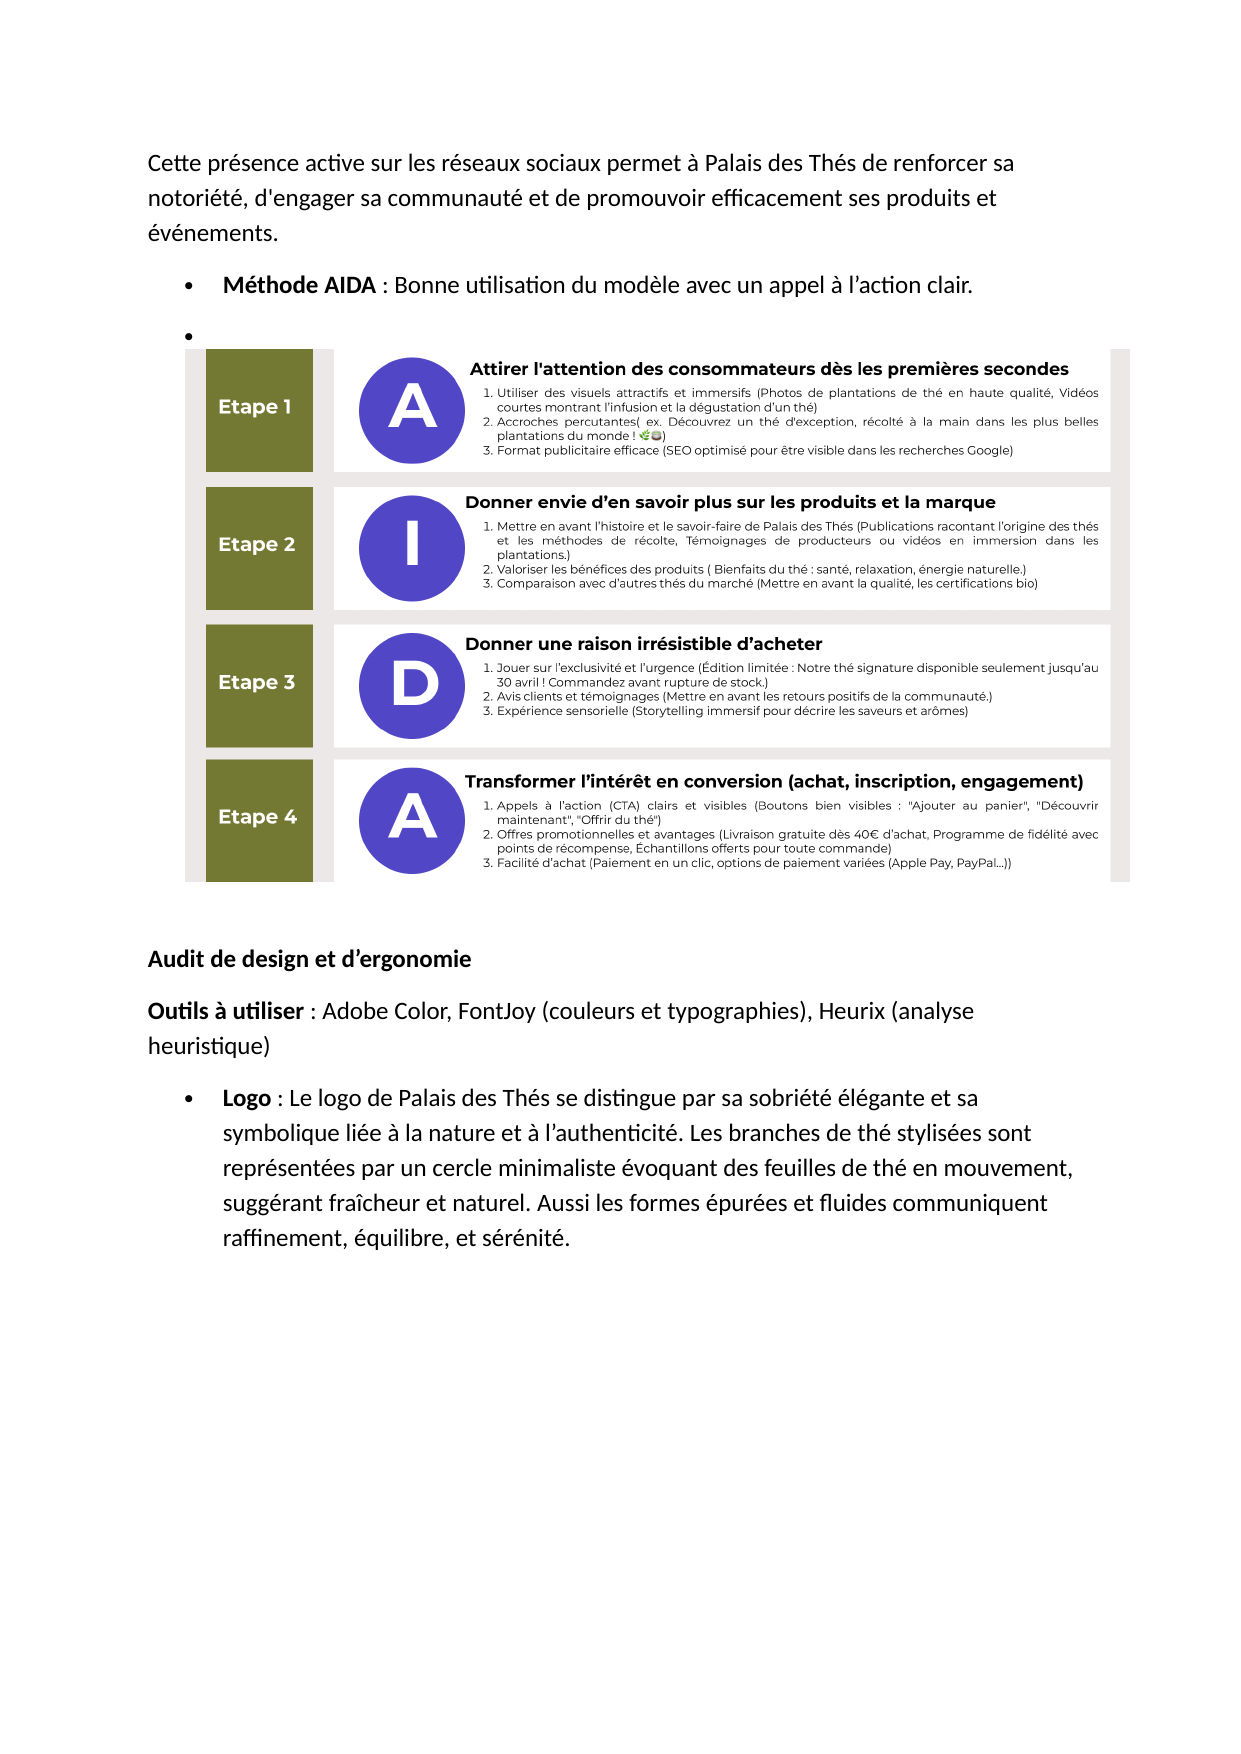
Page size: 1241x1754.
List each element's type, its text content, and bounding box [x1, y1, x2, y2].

list Méthode AIDA : Bonne utilisation du modèle avec un appel à l’action clair. [185, 269, 1093, 300]
list Logo : Le logo de Palais des Thés se distingue par sa sobriété élégante et sa symbolique liée à la nature et à l’authenticité. Les branches de thé stylisées sont représentées par un cercle minimaliste évoquant des feuilles de thé en mouvement, suggérant fraîcheur et naturel. Aussi les formes épurées et fluides communiquent raffinement, équilibre, et sérénité. [185, 1082, 1093, 1252]
text Outils à utiliser : Adobe Color, FontJoy (couleurs et typographies), Heurix (analyse heuristique) [148, 995, 1093, 1061]
picture [185, 349, 1130, 882]
text Cette présence active sur les réseaux sociaux permet à Palais des Thés de renforcer sa notoriété, d'engager sa communauté et de promouvoir efficacement ses produits et événements. [148, 148, 1093, 248]
text Audit de design et d’ergonomie [148, 943, 1093, 974]
